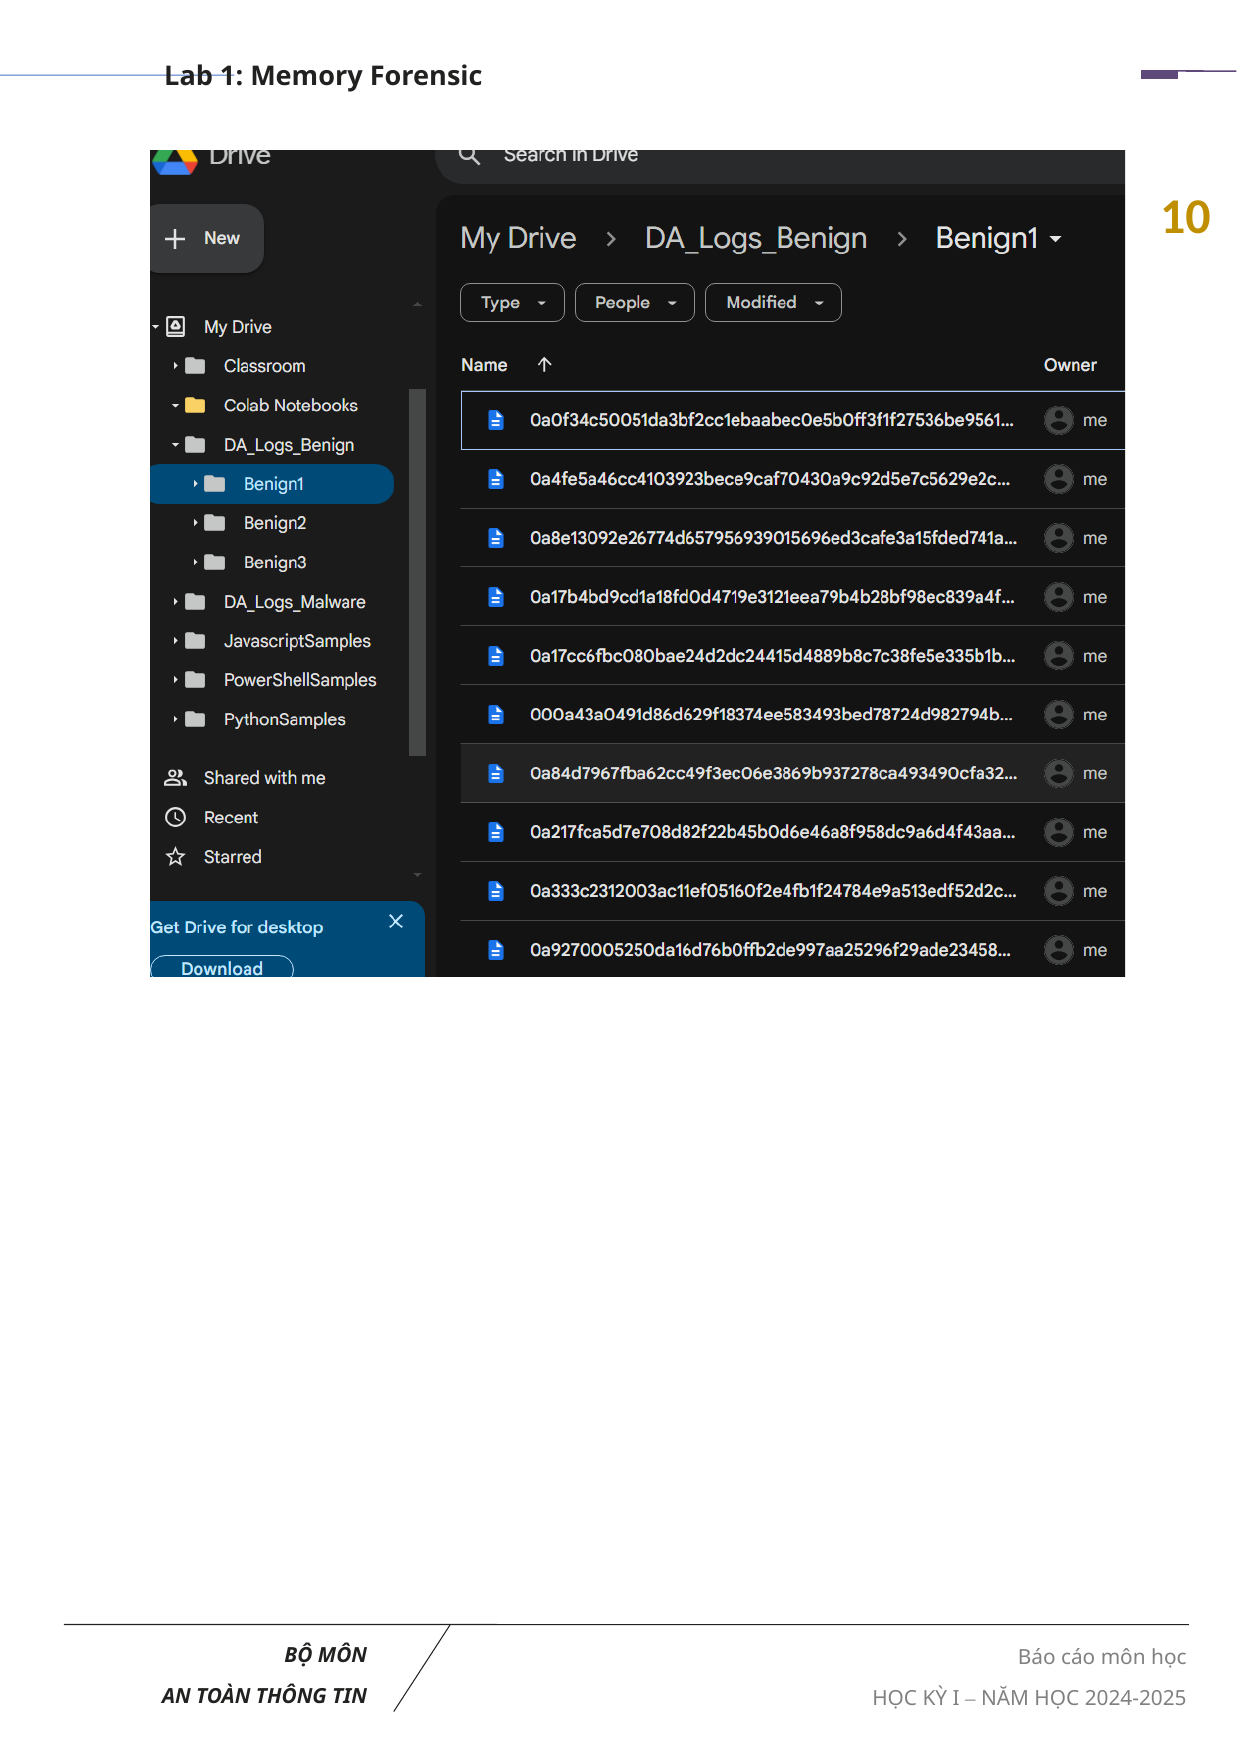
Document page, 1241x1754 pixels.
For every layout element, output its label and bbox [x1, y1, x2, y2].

picture [150, 150, 1125, 977]
